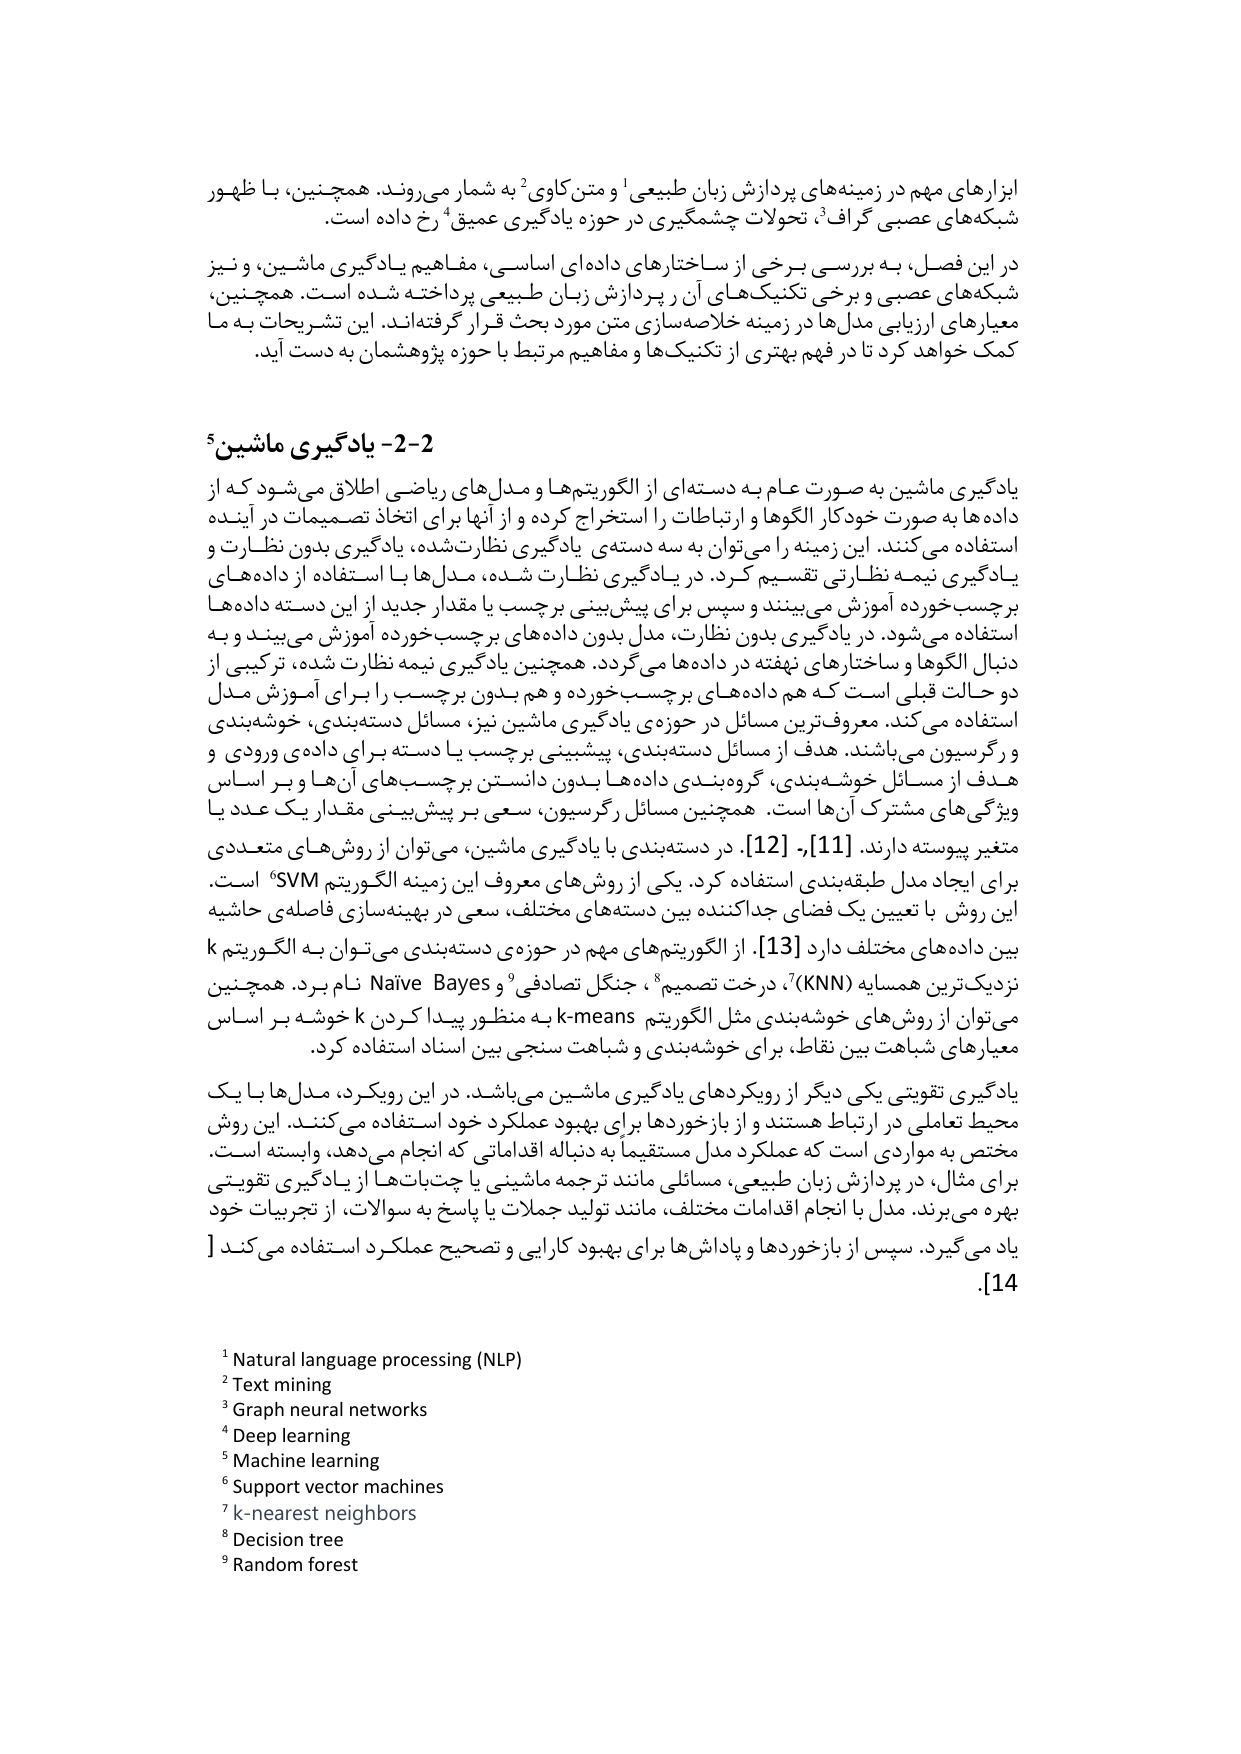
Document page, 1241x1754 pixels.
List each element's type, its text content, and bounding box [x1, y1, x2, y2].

text یادگیری ماشین به صورت عام به دسته‌ای از الگوریتم‌ها و مدل‌های ریاضی اطلاق می‌شود که از داده‌ها به صورت خودکار الگوها و ارتباطات را استخراج کرده و از آنها برای اتخاذ تصمیمات در آینده استفاده می‌کنند. این زمینه را می‌توان به سه دسته‌ی یادگیری نظارت‌شده، یادگیری بدون نظارت و یادگیری نیمه نظارتی تقسیم کرد. در یادگیری نظارت شده، مدل‌ها با استفاده از داده‌های برچسب‌خورده آموزش می‌بینند و سپس برای پیش‌بینی برچسب یا مقدار جدید از این دسته داده‌ها استفاده می‌شود. در یادگیری بدون نظارت، مدل بدون داده‌های برچسب‌خورده آموزش می‌بیند و به دنبال الگوها و ساختارهای نهفته در داده‌ها می‌گردد. همچنین یادگیری نیمه نظارت شده، ترکیبی از دو حالت قبلی است که هم داده‌های برچسب‌خورده و هم بدون برچسب را برای آموزش مدل استفاده می‌کند. معروف‌ترین مسائل در حوزه‌ی یادگیری ماشین نیز، مسائل دسته‌بندی، خوشه‌بندی و رگرسیون می‌باشند. هدف از مسائل دسته‌بندی، پیشبینی برچسب یا دسته برای داده‌ی ورودی و هدف از مسائل خوشه‌بندی، گروه‌بندی داده‌ها بدون دانستن برچسب‌های آن‌ها و بر اساس ویژگی‌های مشترک آن‌ها است. همچنین مسائل رگرسیون، سعی بر پیش‌بینی مقدار یک عدد یا متغیر پیوسته دارند. [11], [12]. در دسته‌بندی با یادگیری ماشین، می‌توان از روش‌های متعددی برای ایجاد مدل طبقه‌بندی استفاده کرد. یکی از روش‌های معروف این زمینه ‌الگوریتم SVM‌ است. این روش با تعیین یک فضای جداکننده بین دسته‌های مختلف، سعی در بهینه‌سازی فاصله‌ی حاشیه بین داده‌های مختلف دارد [13]. از الگوریتم‌های مهم در حوزه‌ی دسته‌بندی می‌توان به الگوریتم k نزدیک‌ترین همسایه (KNN)، درخت تصمیم ، جنگل تصادفی و Naïve Bayes نام برد. همچنین می‌توان از روش‌های خوشه‌بندی مثل الگوریتم k-means به منظور پیدا کردن k خوشه بر اساس معیار‌های شباهت بین نقاط، برای خوشه‌بندی و شباهت سنجی بین اسناد استفاده کرد. [207, 477, 1018, 1062]
text در این فصل، به بررسی برخی از ساختارهای داده‌ای اساسی، مفاهیم یادگیری ماشین، و نیز شبکه‌های عصبی و برخی تکنیک‌های آن ر پردازش زبان طبیعی پرداخته شده است. همچنین، معیارهای ارزیابی مدل‌ها در زمینه خلاصه‌سازی متن مورد بحث قرار گرفته‌اند. این تشریحات به ما کمک خواهد کرد تا در فهم بهتری از تکنیک‌ها و مفاهیم مرتبط با حوزه پژوهشمان به دست آید. [207, 252, 1018, 367]
text یادگیری تقویتی یکی دیگر از رویکرد‌های یادگیری ماشین می‌باشد. در این رویکرد، مدل‌ها با یک محیط تعاملی در ارتباط هستند و از بازخورد‌ها برای بهبود عملکرد خود استفاده می‌کنند. این روش مختص به مواردی است که عملکرد مدل مستقیماً به دنباله اقداماتی که انجام می‌دهد، وابسته است. برای مثال، در پردازش زبان طبیعی، مسائلی مانند ترجمه ماشینی یا چت‌بات‌ها از یادگیری تقویتی بهره می‌برند. مدل با انجام اقدامات مختلف، مانند تولید جملات یا پاسخ به سوالات، از تجربیات خود یاد می‌گیرد. سپس از بازخورد‌ها و پاداش‌ها برای بهبود کارایی و تصحیح عملکرد استفاده می‌کند [14]. [207, 1081, 1018, 1301]
subtitle 2-2- یادگیری ماشین [207, 432, 1018, 464]
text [207, 177, 1018, 233]
